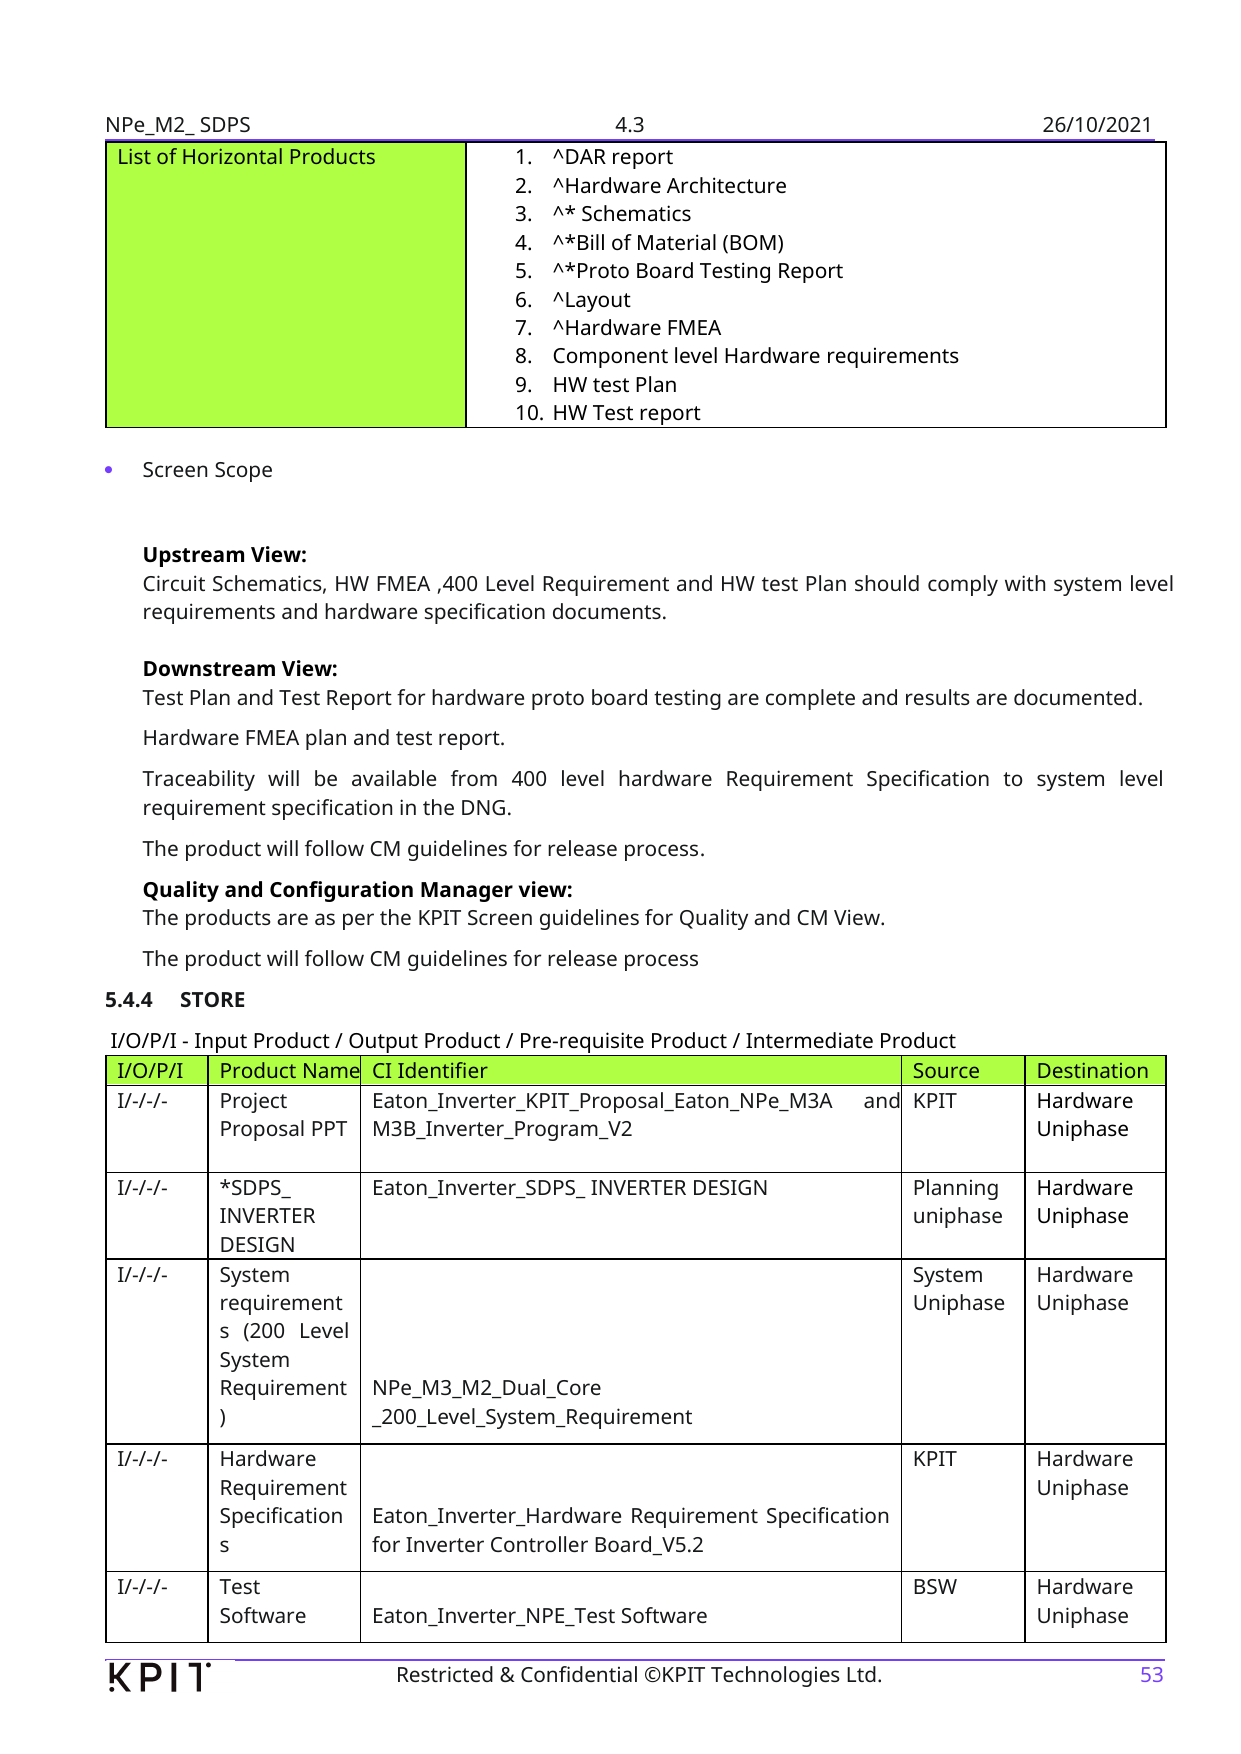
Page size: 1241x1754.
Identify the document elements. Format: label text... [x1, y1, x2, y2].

text I/O/P/I - Input Product / Output Product / Pre-requisite Product / Intermediate Product [105, 1026, 1165, 1054]
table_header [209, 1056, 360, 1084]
text Upstream View: [105, 540, 1176, 569]
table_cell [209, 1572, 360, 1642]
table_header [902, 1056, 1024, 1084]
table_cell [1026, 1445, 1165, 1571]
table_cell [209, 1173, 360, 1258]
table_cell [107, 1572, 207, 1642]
picture [106, 1660, 235, 1697]
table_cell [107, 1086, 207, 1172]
text The product will follow CM guidelines for release process [142, 944, 1165, 973]
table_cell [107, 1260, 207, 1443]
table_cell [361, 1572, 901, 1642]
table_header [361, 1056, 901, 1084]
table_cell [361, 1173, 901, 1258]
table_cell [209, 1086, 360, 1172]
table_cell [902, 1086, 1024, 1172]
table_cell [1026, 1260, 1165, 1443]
text Downstream View: [142, 654, 1176, 683]
text The products are as per the KPIT Screen guidelines for Quality and CM View. [142, 903, 1165, 932]
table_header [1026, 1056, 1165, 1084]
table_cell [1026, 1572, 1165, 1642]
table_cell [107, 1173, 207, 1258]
text The product will follow CM guidelines for release process. [105, 834, 1165, 862]
text Circuit Schematics, HW FMEA ,400 Level Requirement and HW test Plan should comply with system level requirements and hardware specification documents. [142, 569, 1176, 626]
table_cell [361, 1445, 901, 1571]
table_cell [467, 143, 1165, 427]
text Quality and Configuration Manager view: [105, 875, 1176, 903]
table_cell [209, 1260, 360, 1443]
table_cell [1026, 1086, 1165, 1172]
text Traceability will be available from 400 level hardware Requirement Specification to system level requirement specification in the DNG. [142, 764, 1165, 821]
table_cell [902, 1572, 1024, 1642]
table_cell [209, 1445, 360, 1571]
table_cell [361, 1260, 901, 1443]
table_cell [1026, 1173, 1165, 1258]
list Screen Scope [105, 455, 1165, 483]
subtitle Store [105, 985, 1165, 1013]
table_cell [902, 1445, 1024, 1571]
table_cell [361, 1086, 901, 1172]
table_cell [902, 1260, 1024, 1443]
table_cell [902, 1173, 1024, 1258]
text Hardware FMEA plan and test report. [105, 723, 1165, 752]
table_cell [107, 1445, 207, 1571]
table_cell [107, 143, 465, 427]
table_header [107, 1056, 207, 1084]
text Test Plan and Test Report for hardware proto board testing are complete and results are documented. [142, 683, 1165, 711]
